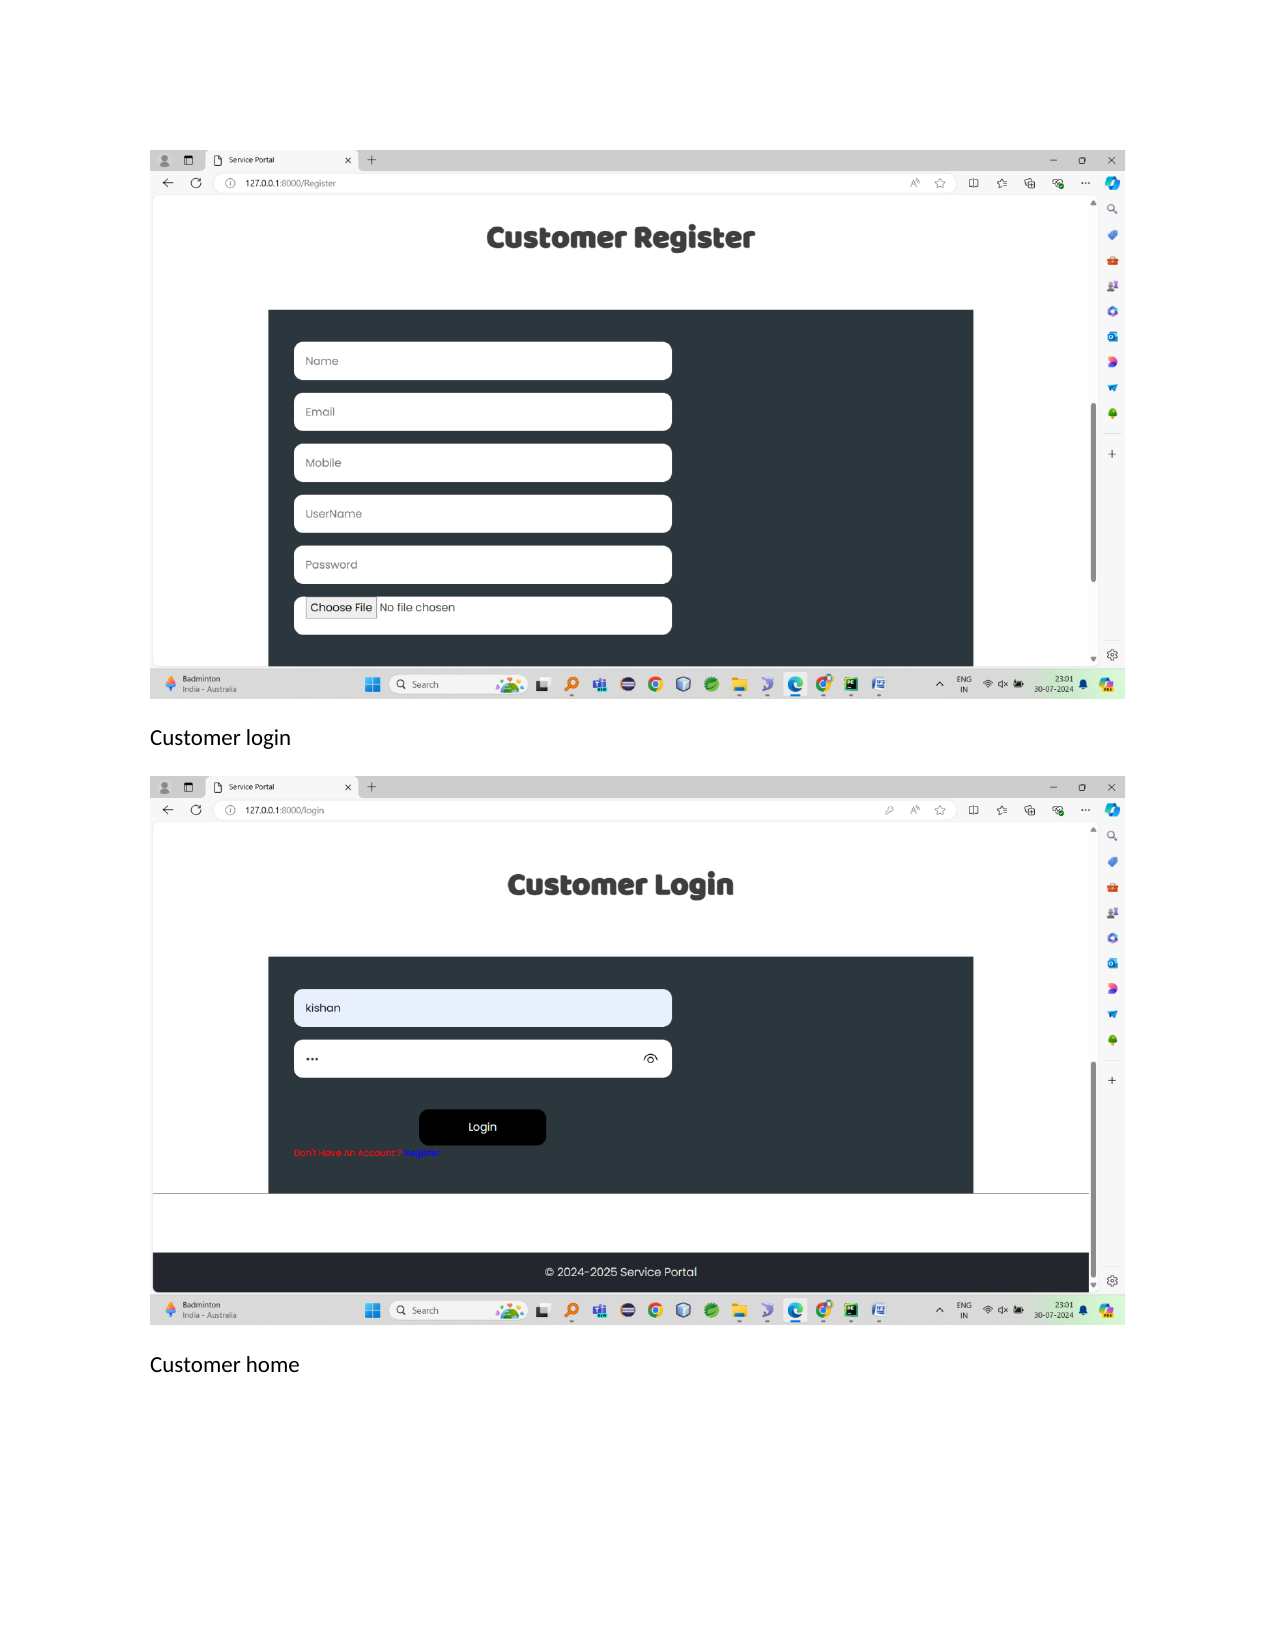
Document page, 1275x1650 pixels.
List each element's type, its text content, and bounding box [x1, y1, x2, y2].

text Customer login [150, 723, 1125, 751]
picture [150, 776, 1125, 1325]
text Customer home [150, 1350, 1125, 1378]
picture [150, 150, 1125, 699]
